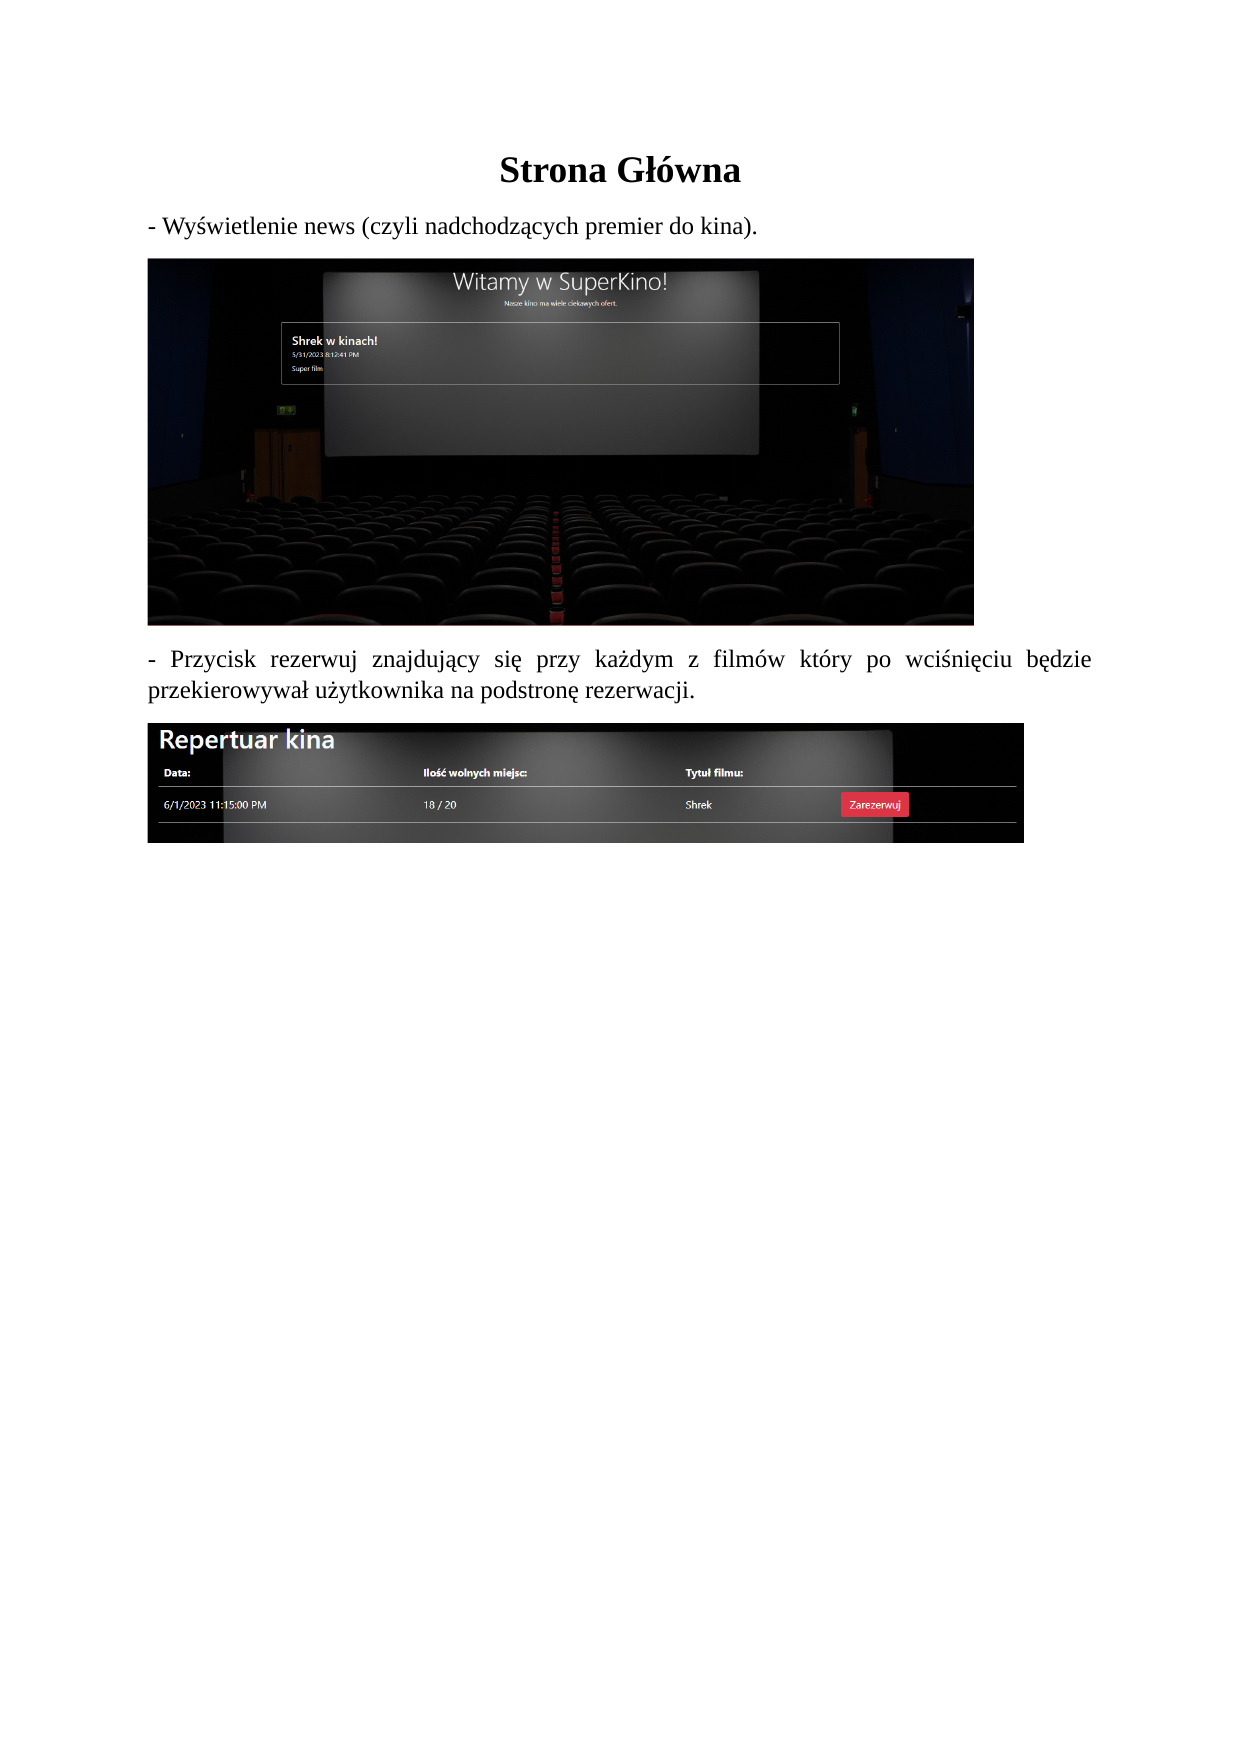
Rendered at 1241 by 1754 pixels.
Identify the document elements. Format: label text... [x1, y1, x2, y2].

text - Wyświetlenie news (czyli nadchodzących premier do kina). [148, 211, 1093, 239]
picture [147, 723, 1024, 843]
text Strona Główna [148, 148, 1093, 191]
picture [147, 258, 974, 626]
text - Przycisk rezerwuj znajdujący się przy każdym z filmów który po wciśnięciu będzie przekierowywał użytkownika na podstronę rezerwacji. [148, 644, 1093, 704]
